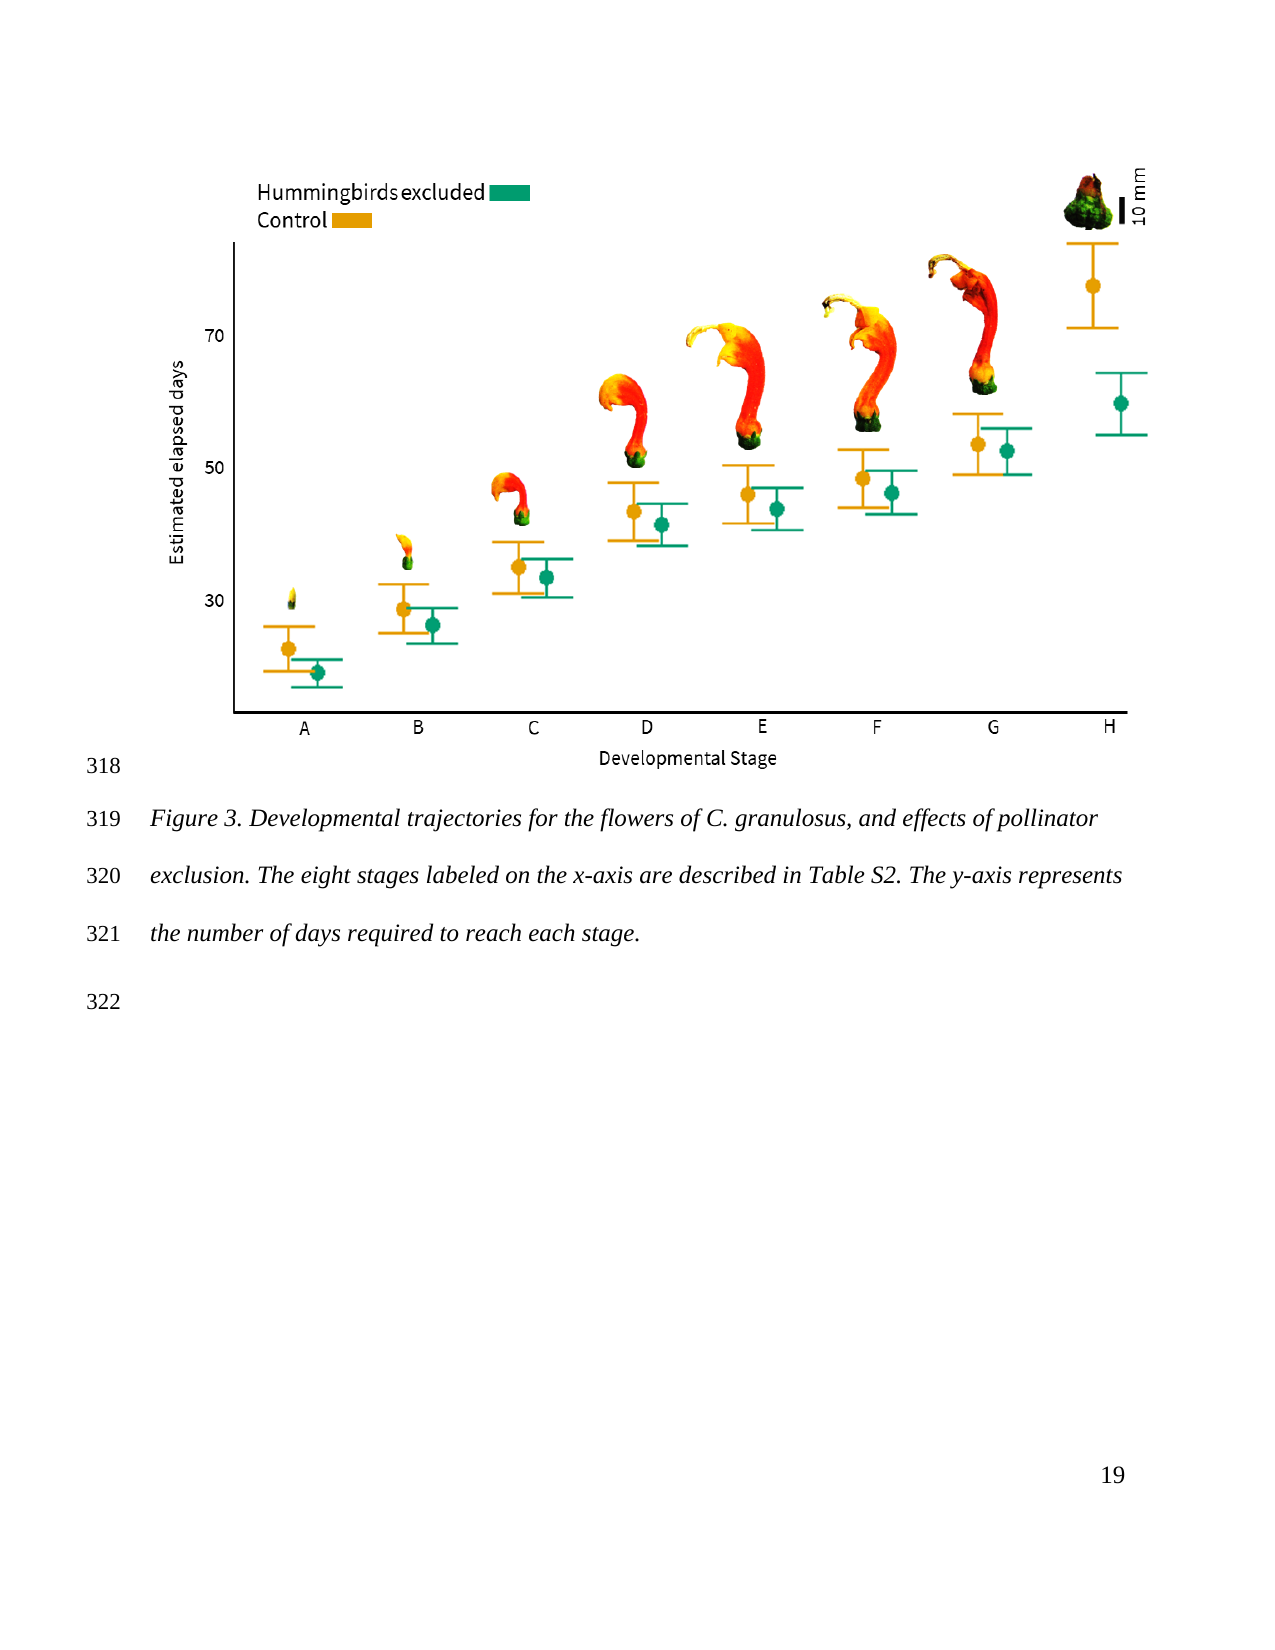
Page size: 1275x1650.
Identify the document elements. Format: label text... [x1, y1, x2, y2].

picture [150, 150, 1214, 774]
text Figure 3. Developmental trajectories for the flowers of C. granulosus, and effects of pollinator exclusion. The eight stages labeled on the x-axis are described in Table S2. The y-axis represents the number of days required to reach each stage. [150, 803, 1125, 946]
